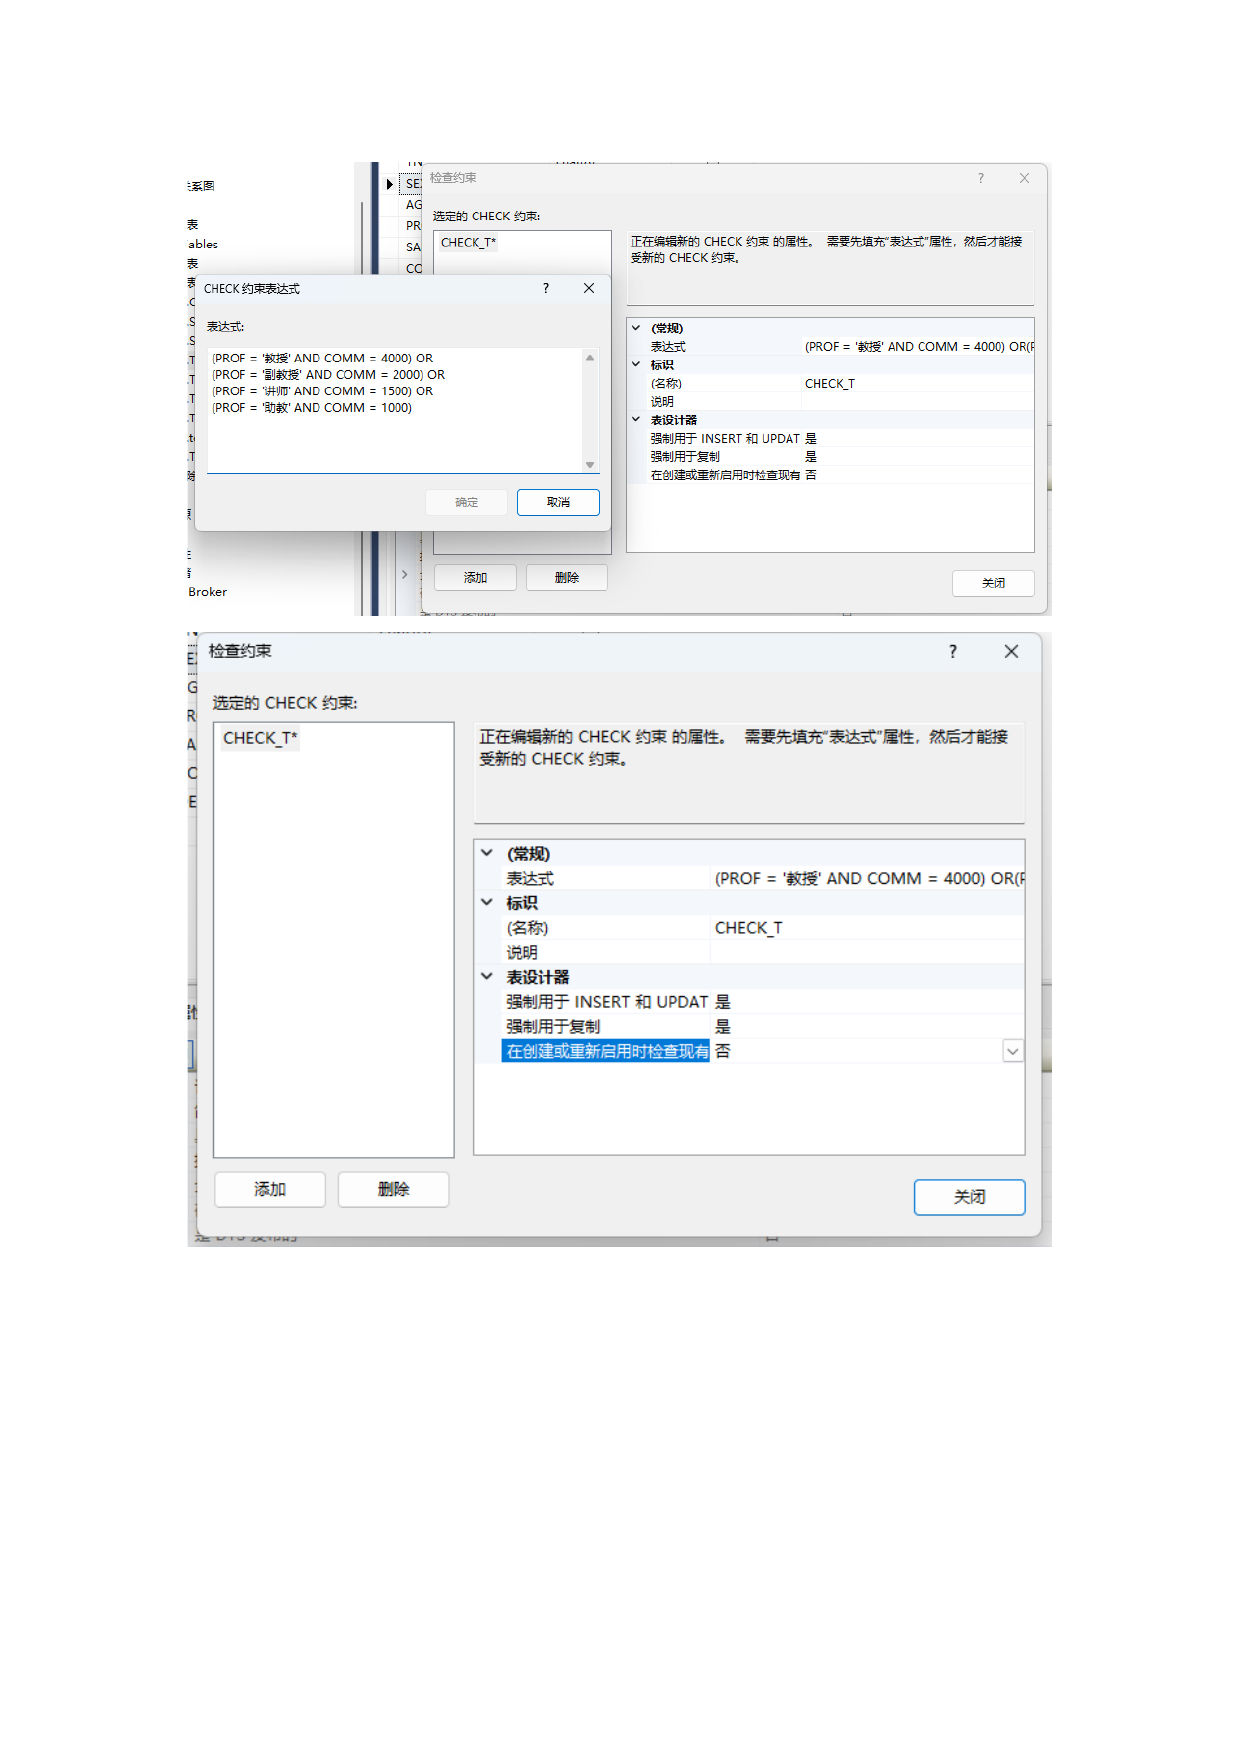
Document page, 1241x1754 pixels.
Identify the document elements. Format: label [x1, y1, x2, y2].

picture [187, 162, 1052, 616]
picture [187, 632, 1052, 1247]
